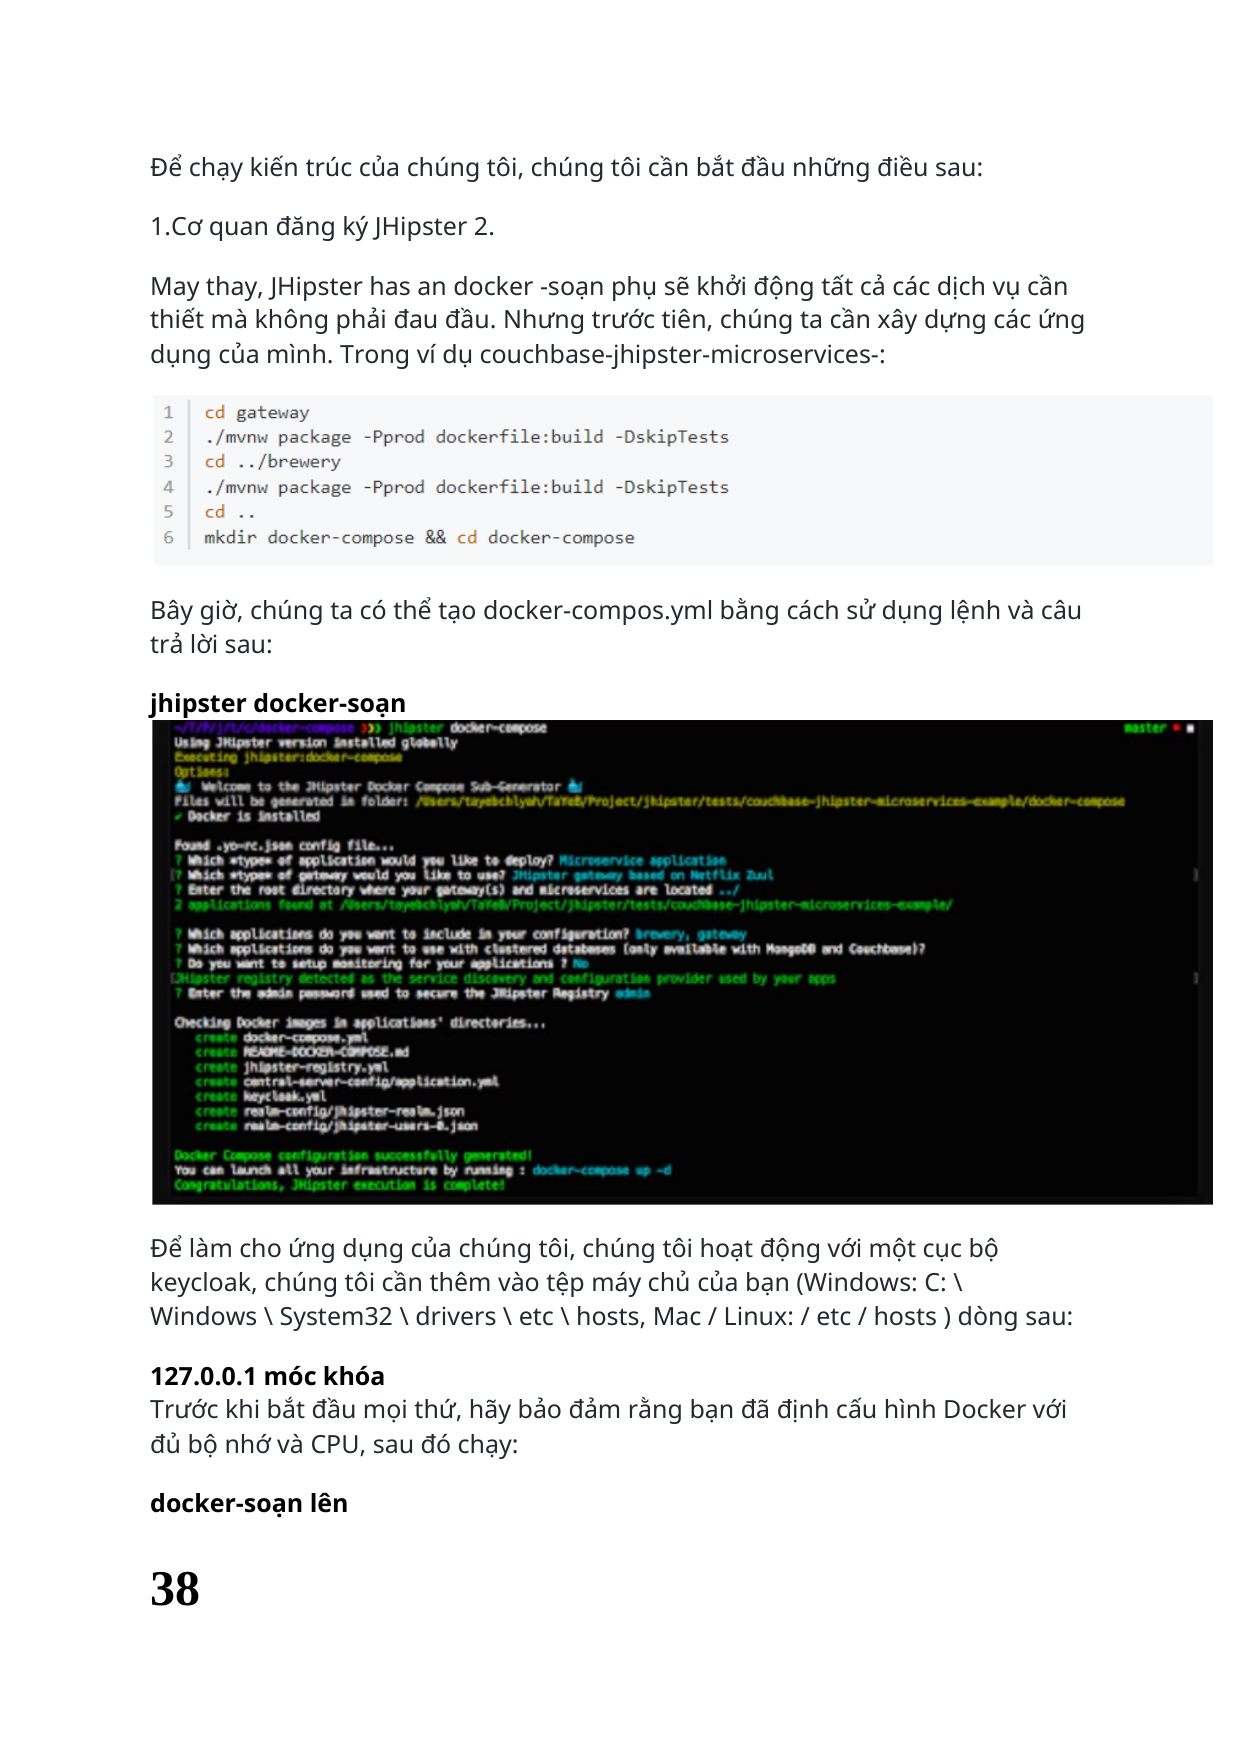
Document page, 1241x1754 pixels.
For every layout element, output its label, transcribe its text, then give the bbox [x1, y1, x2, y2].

text jhipster docker-soạn [150, 686, 1090, 720]
picture [150, 720, 1213, 1206]
text 1.Cơ quan đăng ký JHipster 2. [150, 209, 1090, 243]
text Để làm cho ứng dụng của chúng tôi, chúng tôi hoạt động với một cục bộ keycloak, chúng tôi cần thêm vào tệp máy chủ của bạn (Windows: C: \ Windows \ System32 \ drivers \ etc \ hosts, Mac / Linux: / etc / hosts ) dòng sau: [150, 1231, 1090, 1333]
text 127.0.0.1 móc khóa [150, 1358, 1090, 1392]
text Bây giờ, chúng ta có thể tạo docker-compos.yml bằng cách sử dụng lệnh và câu trả lời sau: [150, 593, 1090, 661]
picture [150, 395, 1213, 568]
text docker-soạn lên [150, 1485, 1090, 1519]
text Để chạy kiến ​​trúc của chúng tôi, chúng tôi cần bắt đầu những điều sau: [150, 150, 1090, 184]
text Trước khi bắt đầu mọi thứ, hãy bảo đảm rằng bạn đã định cấu hình Docker với đủ bộ nhớ và CPU, sau đó chạy: [150, 1392, 1090, 1460]
text May thay, JHipster has an docker -soạn phụ sẽ khởi động tất cả các dịch vụ cần thiết mà không phải đau đầu. Nhưng trước tiên, chúng ta cần xây dựng các ứng dụng của mình. Trong ví dụ couchbase-jhipster-microservices-: [150, 268, 1090, 370]
